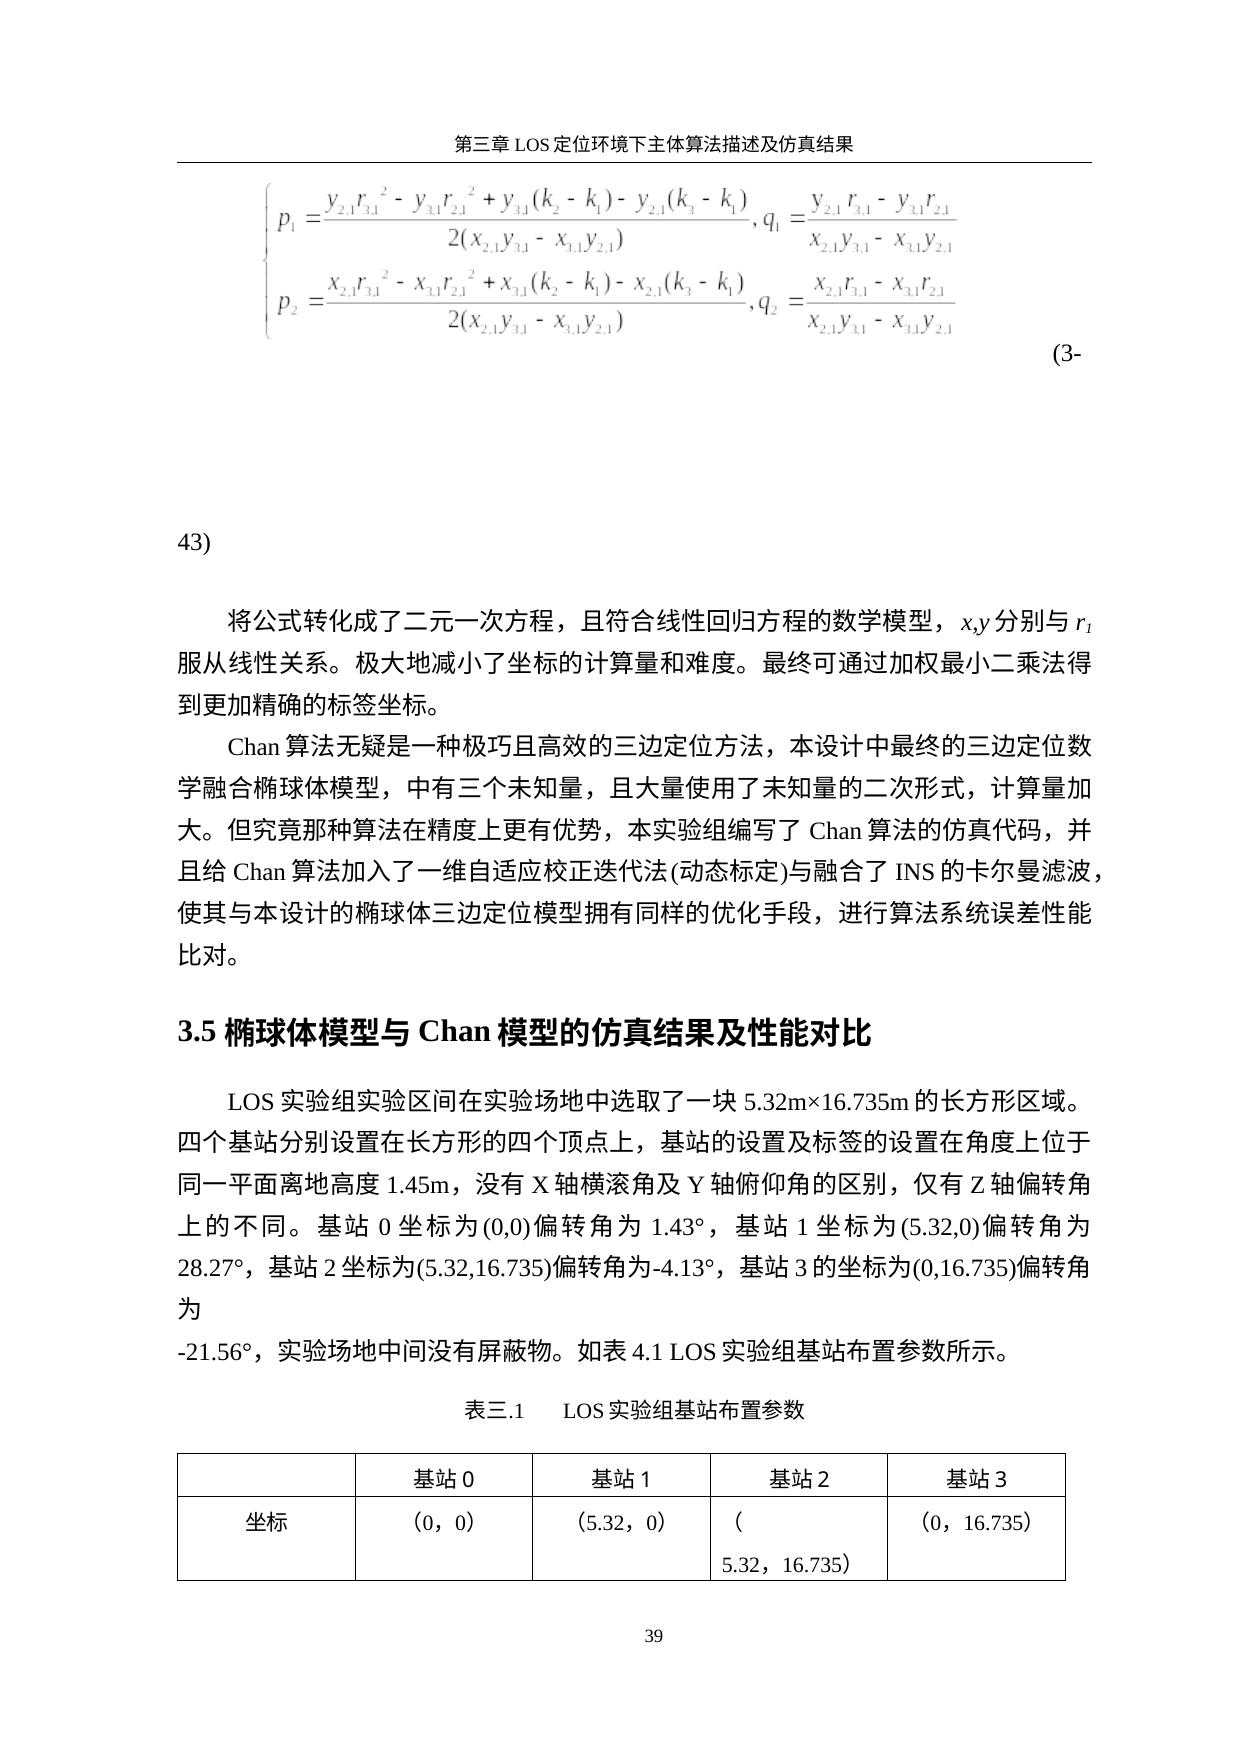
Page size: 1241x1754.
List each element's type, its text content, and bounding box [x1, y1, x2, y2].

table_cell （0，0） [356, 1497, 532, 1580]
table_header 基站2 [711, 1454, 887, 1496]
text -21.56°，实验场地中间没有屏蔽物。如表4.1 LOS实验组基站布置参数所示。 [177, 1327, 1092, 1368]
table_cell （5.32，16.735） [711, 1497, 887, 1580]
table_cell 坐标 [178, 1497, 355, 1580]
text (3-43) [177, 177, 1092, 556]
table_header 基站1 [533, 1454, 710, 1496]
table_header [178, 1454, 355, 1496]
text Chan算法无疑是一种极巧且高效的三边定位方法，本设计中最终的三边定位数学融合椭球体模型，中有三个未知量，且大量使用了未知量的二次形式，计算量加大。但究竟那种算法在精度上更有优势，本实验组编写了Chan算法的仿真代码，并且给Chan算法加入了一维自适应校正迭代法(动态标定)与融合了INS的卡尔曼滤波，使其与本设计的椭球体三边定位模型拥有同样的优化手段，进行算法系统误差性能比对。 [177, 722, 1092, 972]
text 将公式转化成了二元一次方程，且符合线性回归方程的数学模型，x,y分别与r1服从线性关系。极大地减小了坐标的计算量和难度。最终可通过加权最小二乘法得到更加精确的标签坐标。 [177, 597, 1092, 722]
table_header 基站0 [356, 1454, 532, 1496]
list LOS实验组基站布置参数 [177, 1393, 1092, 1425]
subtitle 3.5 椭球体模型与Chan模型的仿真结果及性能对比 [177, 1010, 1067, 1052]
table_cell （0，16.735） [888, 1497, 1065, 1580]
text LOS实验组实验区间在实验场地中选取了一块5.32m×16.735m的长方形区域。四个基站分别设置在长方形的四个顶点上，基站的设置及标签的设置在角度上位于同一平面离地高度1.45m，没有X轴横滚角及Y轴俯仰角的区别，仅有Z轴偏转角上的不同。基站0坐标为(0,0)偏转角为1.43°，基站1坐标为(5.32,0)偏转角为28.27°，基站2坐标为(5.32,16.735)偏转角为-4.13°，基站3的坐标为(0,16.735)偏转角为 [177, 1077, 1092, 1327]
table_cell （5.32，0） [533, 1497, 710, 1580]
table_header 基站3 [888, 1454, 1065, 1496]
